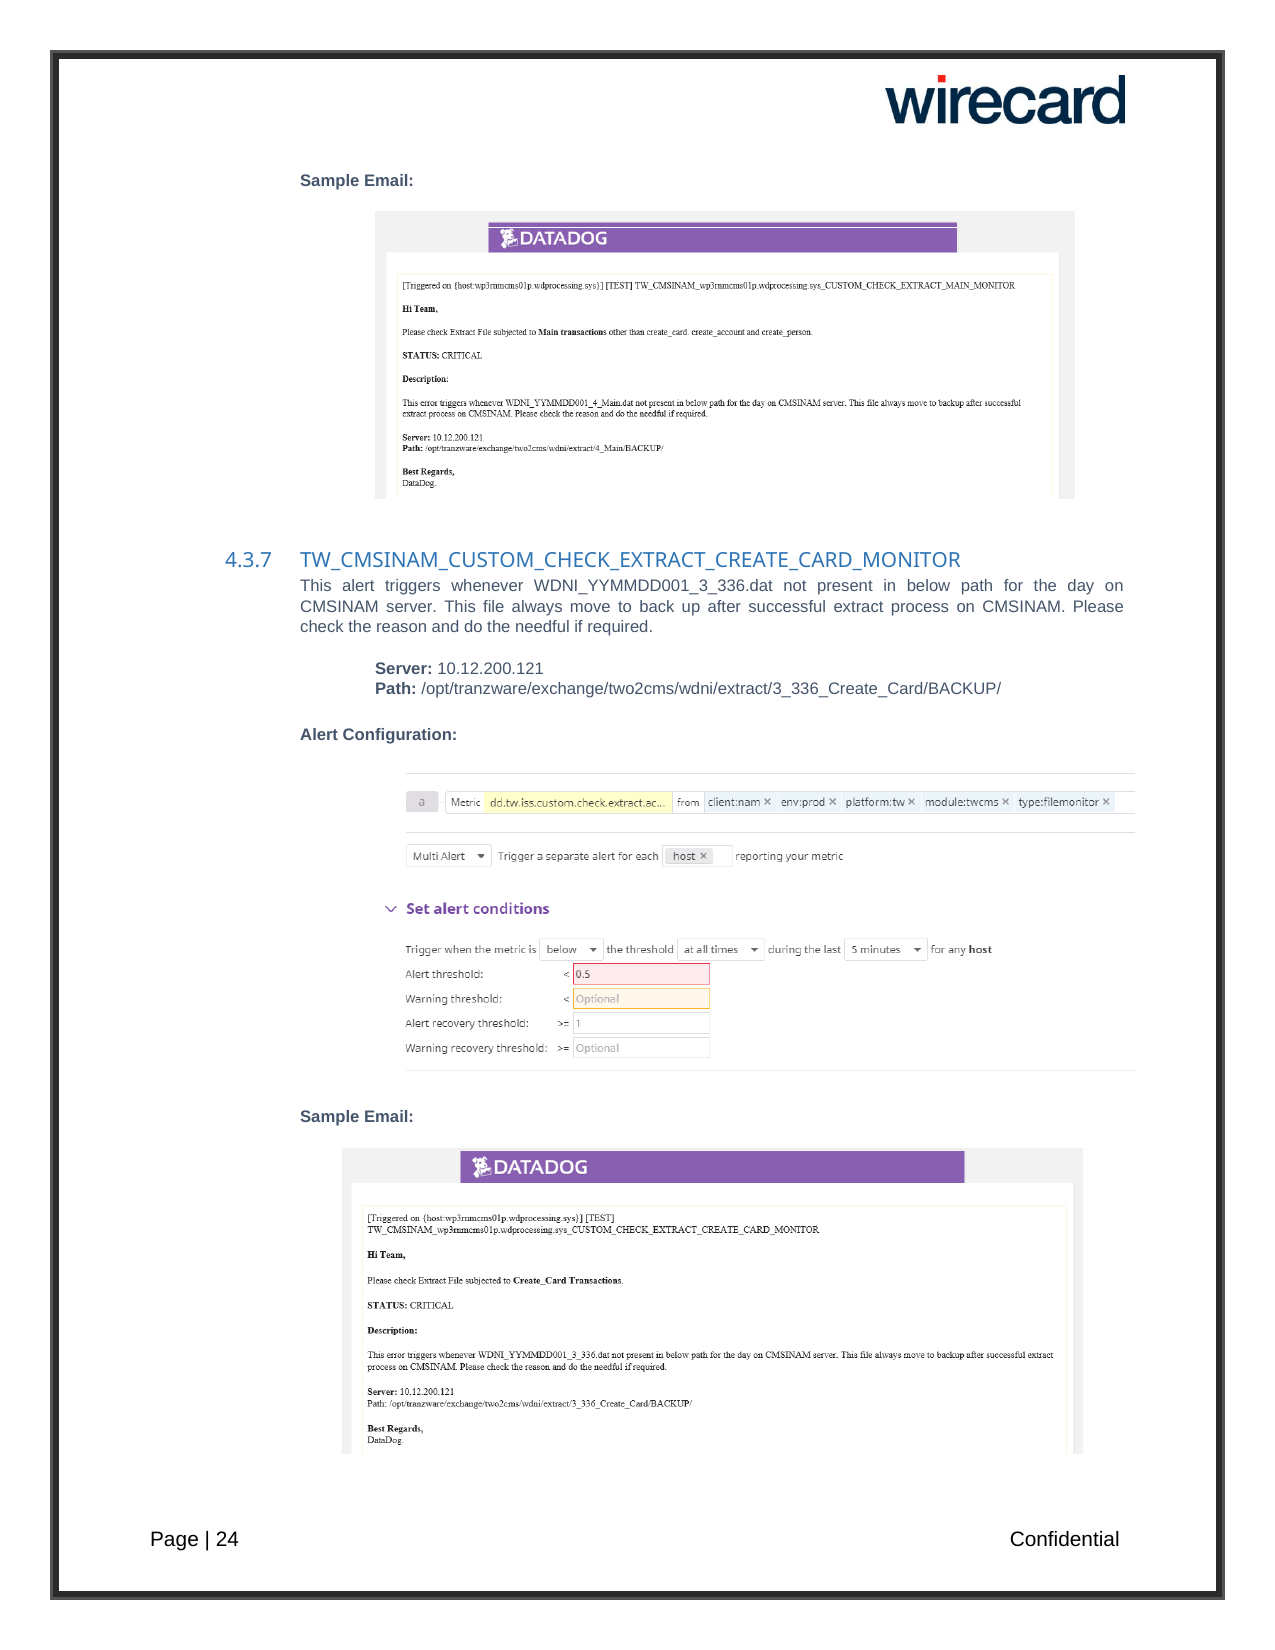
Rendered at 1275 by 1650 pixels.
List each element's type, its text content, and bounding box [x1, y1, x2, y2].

picture [885, 75, 1125, 124]
text Sample Email: [225, 1107, 1125, 1126]
picture [341, 1148, 1084, 1454]
subtitle 4.3.7 TW_CMSINAM_CUSTOM_CHECK_EXTRACT_CREATE_CARD_MONITOR [150, 545, 1125, 574]
list Path: /opt/tranzware/exchange/two2cms/wdni/extract/3_336_Create_Card/BACKUP/ [311, 679, 1125, 698]
picture [375, 211, 1075, 499]
list Server: 10.12.200.121 [311, 658, 1125, 678]
picture [375, 766, 1135, 1080]
text Alert Configuration: [150, 725, 1125, 744]
text Sample Email: [150, 171, 1125, 190]
list This alert triggers whenever WDNI_YYMMDD001_3_336.dat not present in below path for the day on CMSINAM server. This file always move to back up after successful extract process on CMSINAM. Please check the reason and do the needful if required. [300, 576, 1125, 636]
